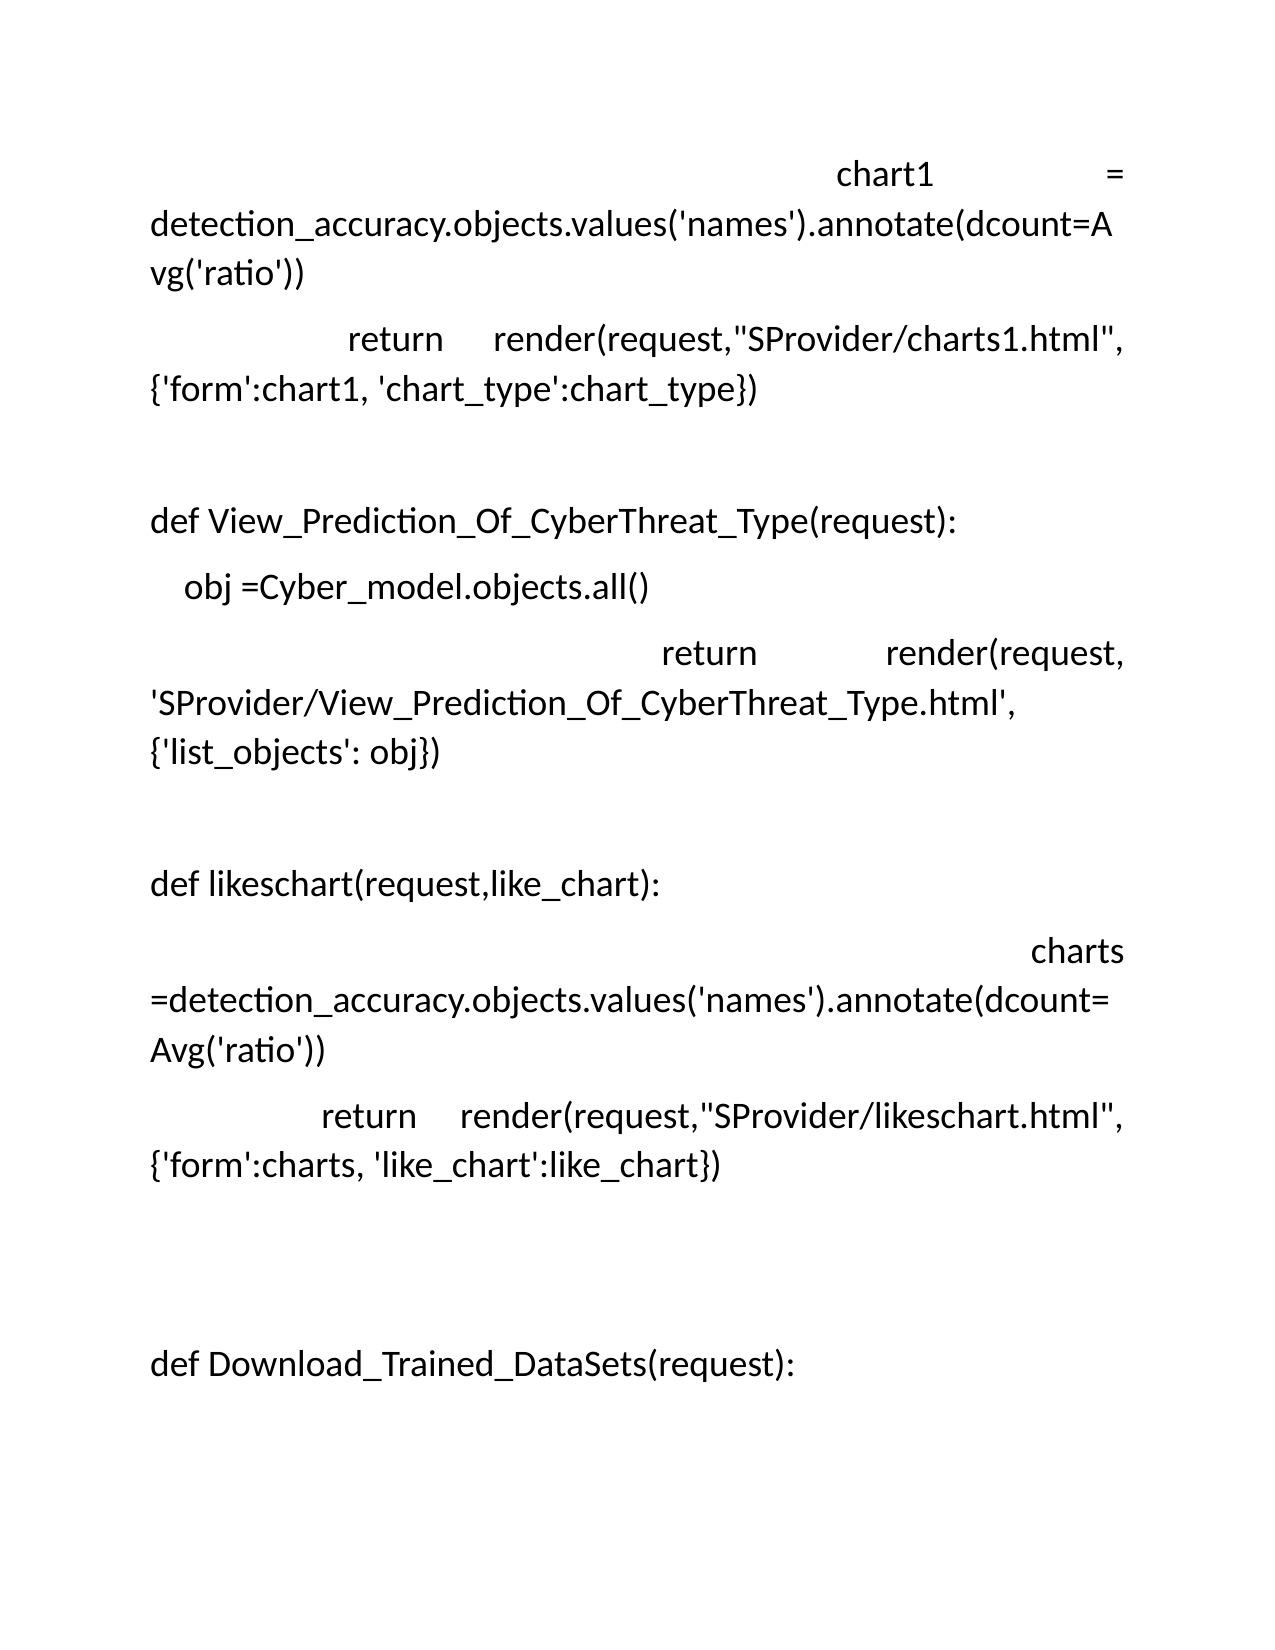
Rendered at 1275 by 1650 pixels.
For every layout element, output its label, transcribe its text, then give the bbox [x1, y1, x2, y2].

text def likeschart(request,like_chart): [150, 860, 1125, 906]
text return render(request,"SProvider/likeschart.html", {'form':charts, 'like_chart':like_chart}) [150, 1092, 1125, 1187]
text def Download_Trained_DataSets(request): [150, 1339, 1125, 1385]
text return render(request, 'SProvider/View_Prediction_Of_CyberThreat_Type.html', {'list_objects': obj}) [150, 629, 1125, 774]
text return render(request,"SProvider/charts1.html", {'form':chart1, 'chart_type':chart_type}) [150, 315, 1125, 410]
text obj =Cyber_model.objects.all() [150, 563, 1125, 609]
text charts =detection_accuracy.objects.values('names').annotate(dcount=Avg('ratio')) [150, 927, 1125, 1071]
text chart1 = detection_accuracy.objects.values('names').annotate(dcount=Avg('ratio')) [150, 150, 1125, 295]
text def View_Prediction_Of_CyberThreat_Type(request): [150, 497, 1125, 543]
